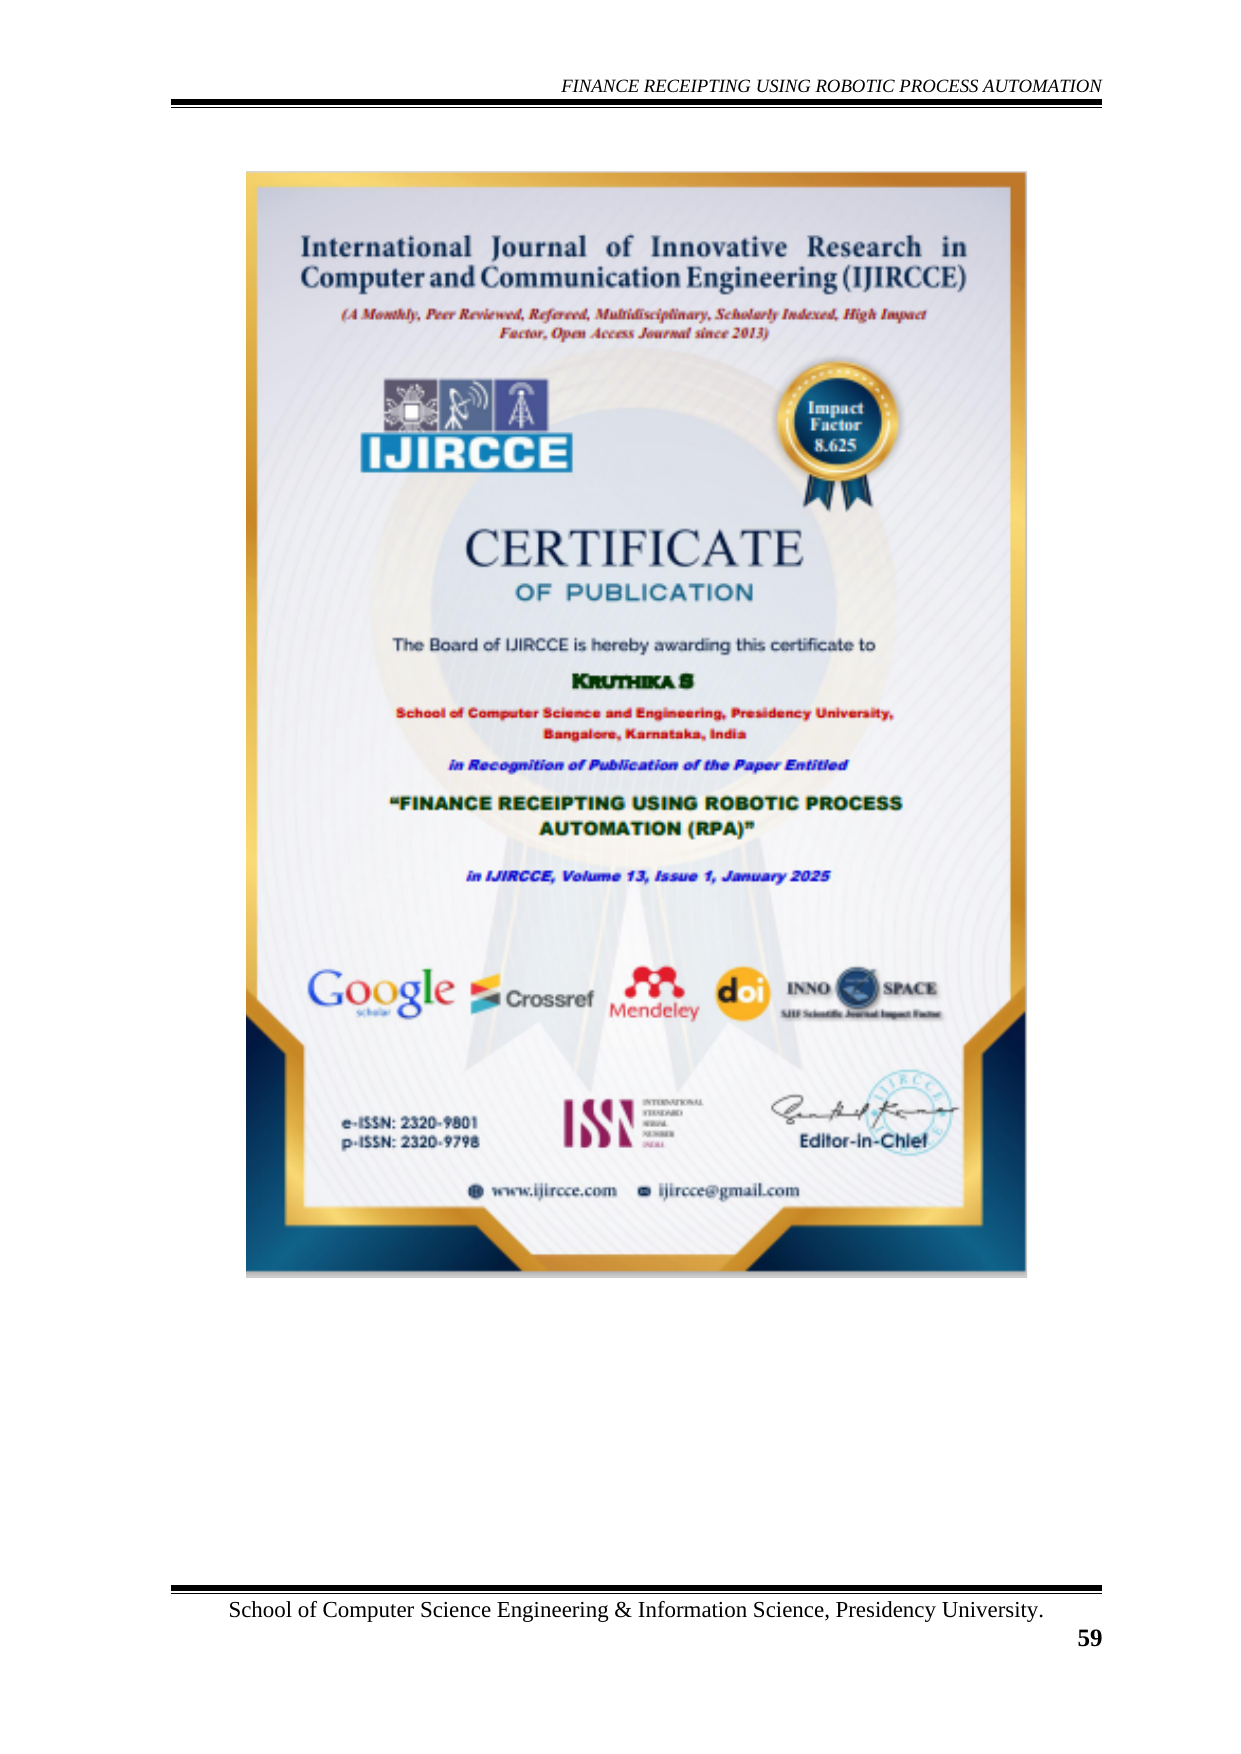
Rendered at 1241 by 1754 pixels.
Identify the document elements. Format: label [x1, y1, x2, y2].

picture [246, 171, 1028, 1278]
